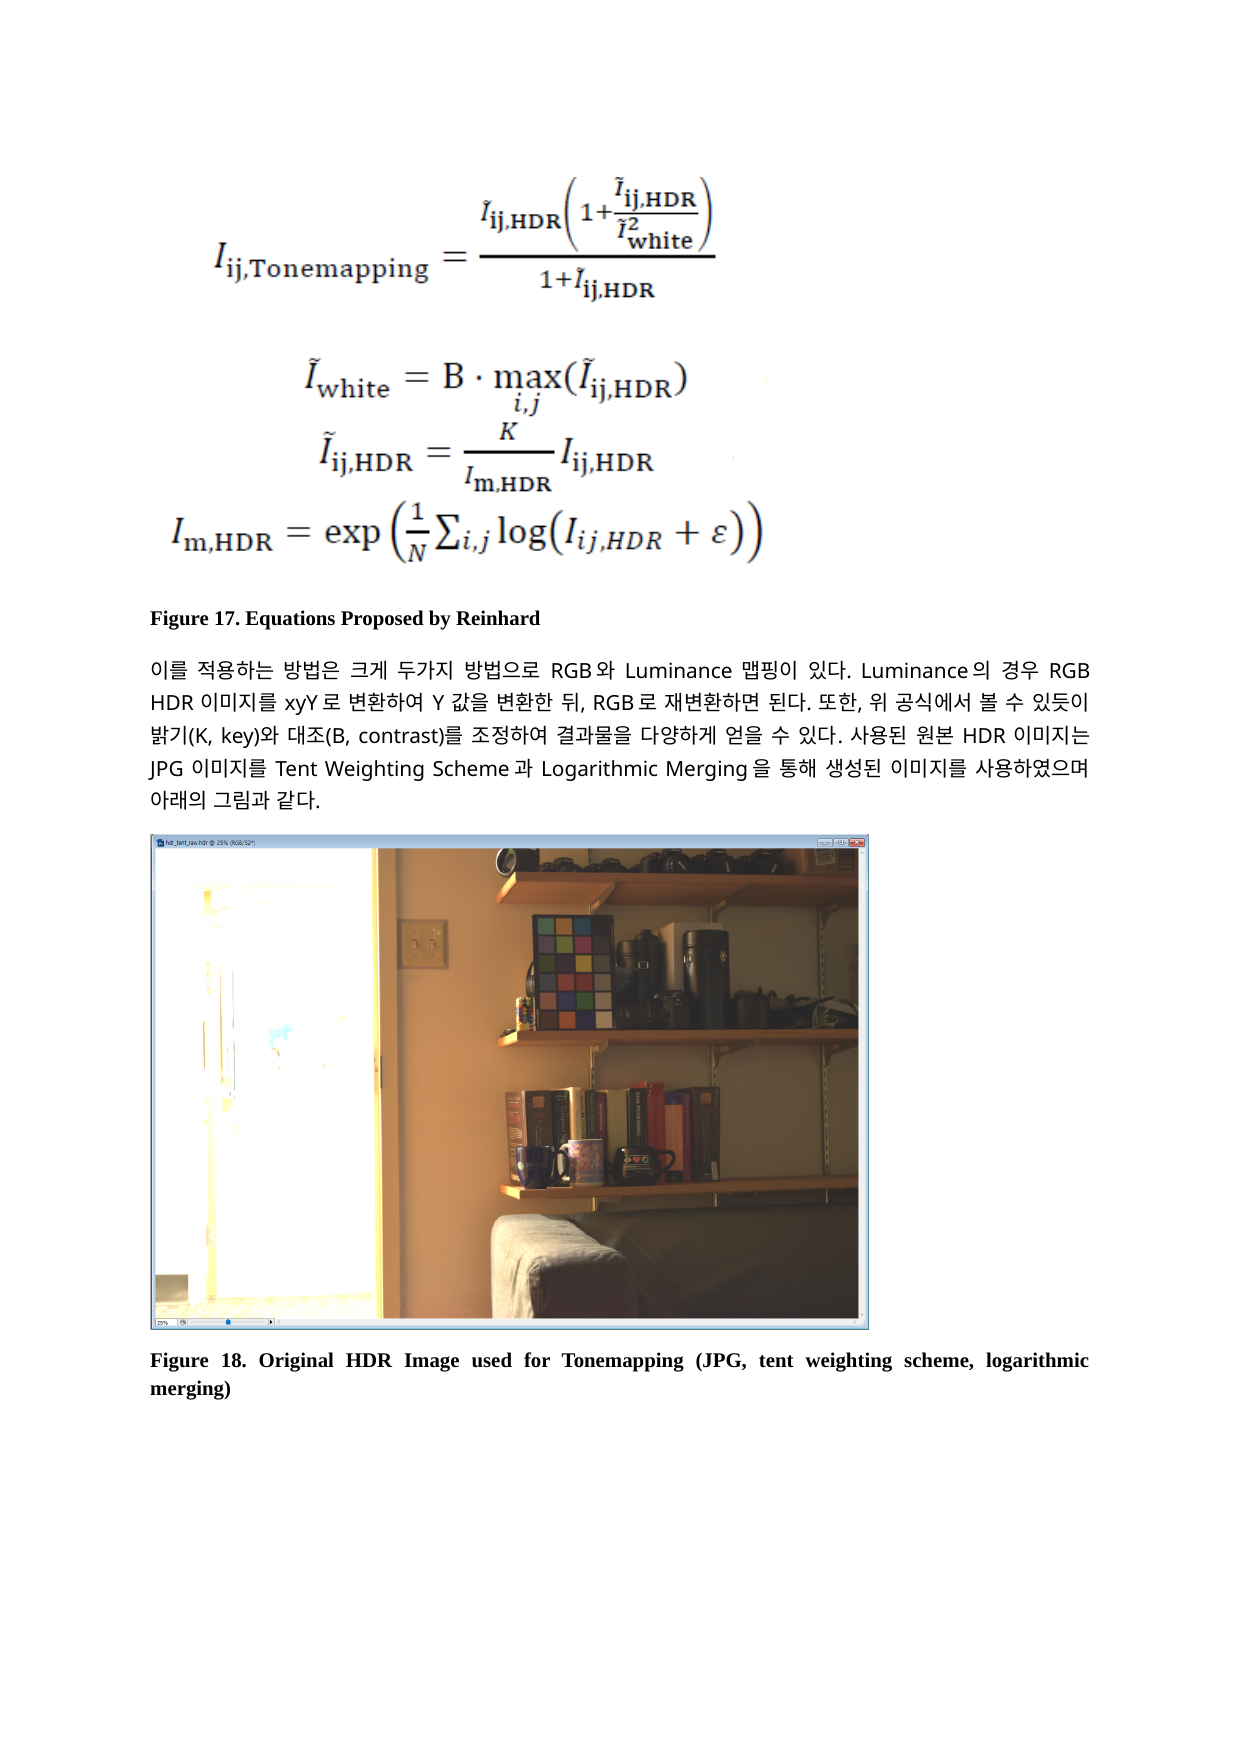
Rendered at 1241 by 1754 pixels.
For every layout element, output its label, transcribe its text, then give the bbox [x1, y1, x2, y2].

picture [150, 834, 869, 1330]
picture [150, 177, 858, 587]
text 이를 적용하는 방법은 크게 두가지 방법으로 RGB와 Luminance 맵핑이 있다. Luminance의 경우 RGB HDR 이미지를 xyY로 변환하여 Y 값을 변환한 뒤, RGB로 재변환하면 된다. 또한, 위 공식에서 볼 수 있듯이 밝기(K, key)와 대조(B, contrast)를 조정하여 결과물을 다양하게 얻을 수 있다. 사용된 원본 HDR 이미지는 JPG 이미지를 Tent Weighting Scheme과 Logarithmic Merging을 통해 생성된 이미지를 사용하였으며 아래의 그림과 같다. [150, 654, 1090, 815]
text Figure 17. Equations Proposed by Reinhard [150, 605, 1090, 629]
text Figure 18. Original HDR Image used for Tonemapping (JPG, tent weighting scheme, logarithmic merging) [150, 1348, 1090, 1400]
